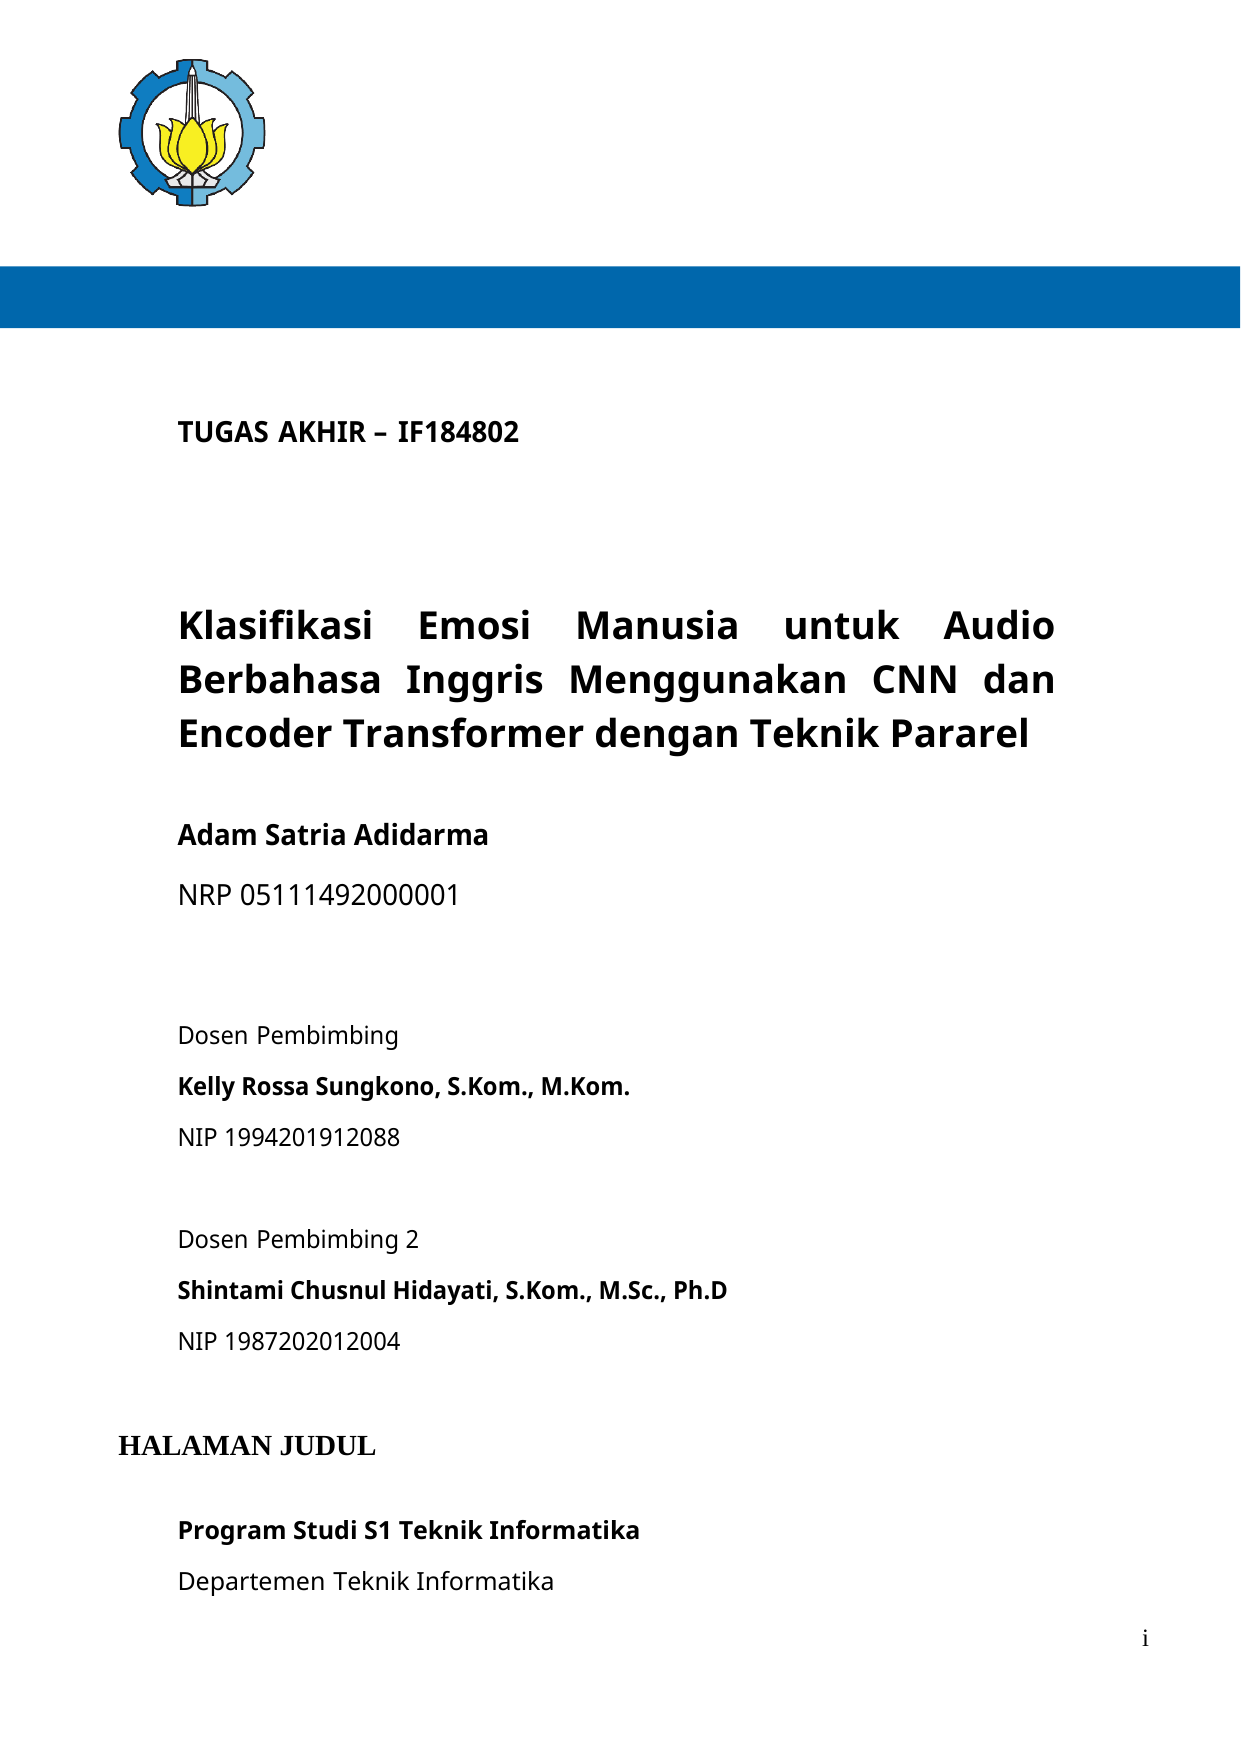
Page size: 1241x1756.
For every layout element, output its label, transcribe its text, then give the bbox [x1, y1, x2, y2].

text NRP 05111492000001 [177, 874, 1149, 914]
text Kelly Rossa Sungkono, S.Kom., M.Kom. [177, 1069, 1149, 1103]
text Program Studi S1 Teknik Informatika [118, 1513, 1149, 1547]
text TUGAS AKHIR – IF184802 [177, 411, 1149, 451]
text Departemen Teknik Informatika [177, 1564, 1149, 1598]
text Dosen Pembimbing 2 [177, 1222, 1149, 1256]
subtitle HALAMAN JUDUL [118, 1428, 1149, 1462]
text Klasifikasi Emosi Manusia untuk Audio Berbahasa Inggris Menggunakan CNN dan Encoder Transformer dengan Teknik Pararel [177, 598, 1056, 759]
picture [118, 59, 266, 207]
text Shintami Chusnul Hidayati, S.Kom., M.Sc., Ph.D [177, 1273, 1149, 1307]
text Dosen Pembimbing [118, 1018, 1149, 1052]
text NIP 1987202012004 [177, 1324, 1149, 1358]
text NIP 1994201912088 [177, 1120, 1149, 1154]
text Adam Satria Adidarma [177, 815, 1149, 854]
